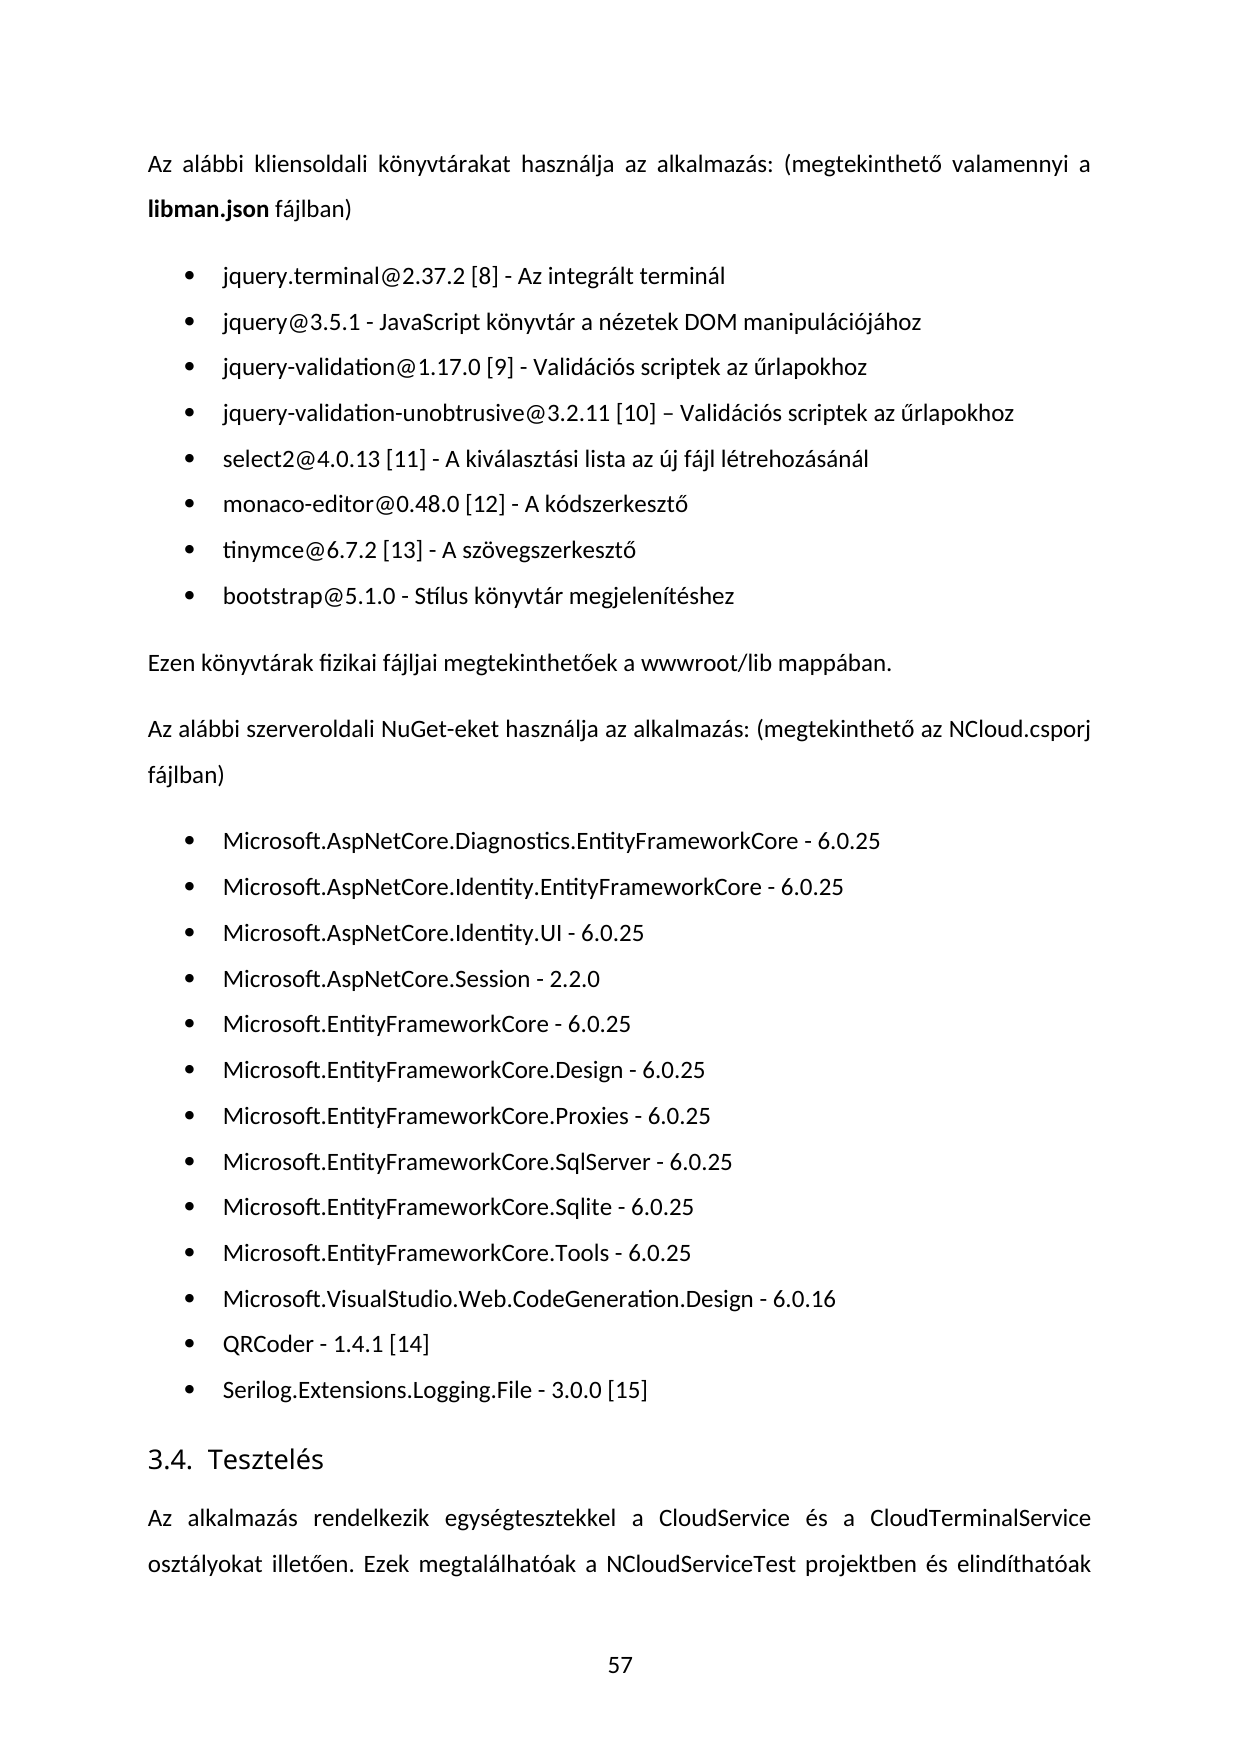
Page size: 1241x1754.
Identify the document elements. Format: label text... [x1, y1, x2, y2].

list monaco-editor@0.48.0 [12] - A kódszerkesztő [185, 489, 1092, 519]
list Microsoft.EntityFrameworkCore - 6.0.25 [185, 1008, 1092, 1039]
list jquery-validation-unobtrusive@3.2.11 [10] – Validációs scriptek az űrlapokhoz [185, 397, 1092, 428]
text Az alábbi kliensoldali könyvtárakat használja az alkalmazás: (megtekinthető valamennyi a libman.json fájlban) [148, 148, 1092, 224]
list Microsoft.AspNetCore.Identity.UI - 6.0.25 [185, 917, 1092, 947]
list Microsoft.EntityFrameworkCore.Proxies - 6.0.25 [185, 1100, 1092, 1130]
text Az alábbi szerveroldali NuGet-eket használja az alkalmazás: (megtekinthető az NCloud.csporj fájlban) [148, 713, 1092, 789]
subtitle Tesztelés [148, 1441, 1092, 1478]
list Microsoft.EntityFrameworkCore.SqlServer - 6.0.25 [185, 1146, 1092, 1176]
list select2@4.0.13 [11] - A kiválasztási lista az új fájl létrehozásánál [185, 443, 1092, 473]
list jquery@3.5.1 - JavaScript könyvtár a nézetek DOM manipulációjához [185, 306, 1092, 336]
list bootstrap@5.1.0 - Stílus könyvtár megjelenítéshez [185, 580, 1092, 611]
list Serilog.Extensions.Logging.File - 3.0.0 [15] [185, 1374, 1092, 1405]
list Microsoft.AspNetCore.Diagnostics.EntityFrameworkCore - 6.0.25 [185, 826, 1092, 856]
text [148, 1502, 1092, 1579]
list Microsoft.EntityFrameworkCore.Tools - 6.0.25 [185, 1237, 1092, 1268]
list tinymce@6.7.2 [13] - A szövegszerkesztő [185, 534, 1092, 565]
list Microsoft.AspNetCore.Session - 2.2.0 [185, 963, 1092, 993]
list Microsoft.EntityFrameworkCore.Sqlite - 6.0.25 [185, 1191, 1092, 1222]
list Microsoft.VisualStudio.Web.CodeGeneration.Design - 6.0.16 [185, 1283, 1092, 1313]
list QRCoder - 1.4.1 [14] [185, 1328, 1092, 1359]
list jquery-validation@1.17.0 [9] - Validációs scriptek az űrlapokhoz [185, 351, 1092, 382]
text Ezen könyvtárak fizikai fájljai megtekinthetőek a wwwroot/lib mappában. [148, 647, 1092, 677]
list Microsoft.AspNetCore.Identity.EntityFrameworkCore - 6.0.25 [185, 871, 1092, 902]
list Microsoft.EntityFrameworkCore.Design - 6.0.25 [185, 1054, 1092, 1085]
list jquery.terminal@2.37.2 [8] - Az integrált terminál [185, 260, 1092, 291]
